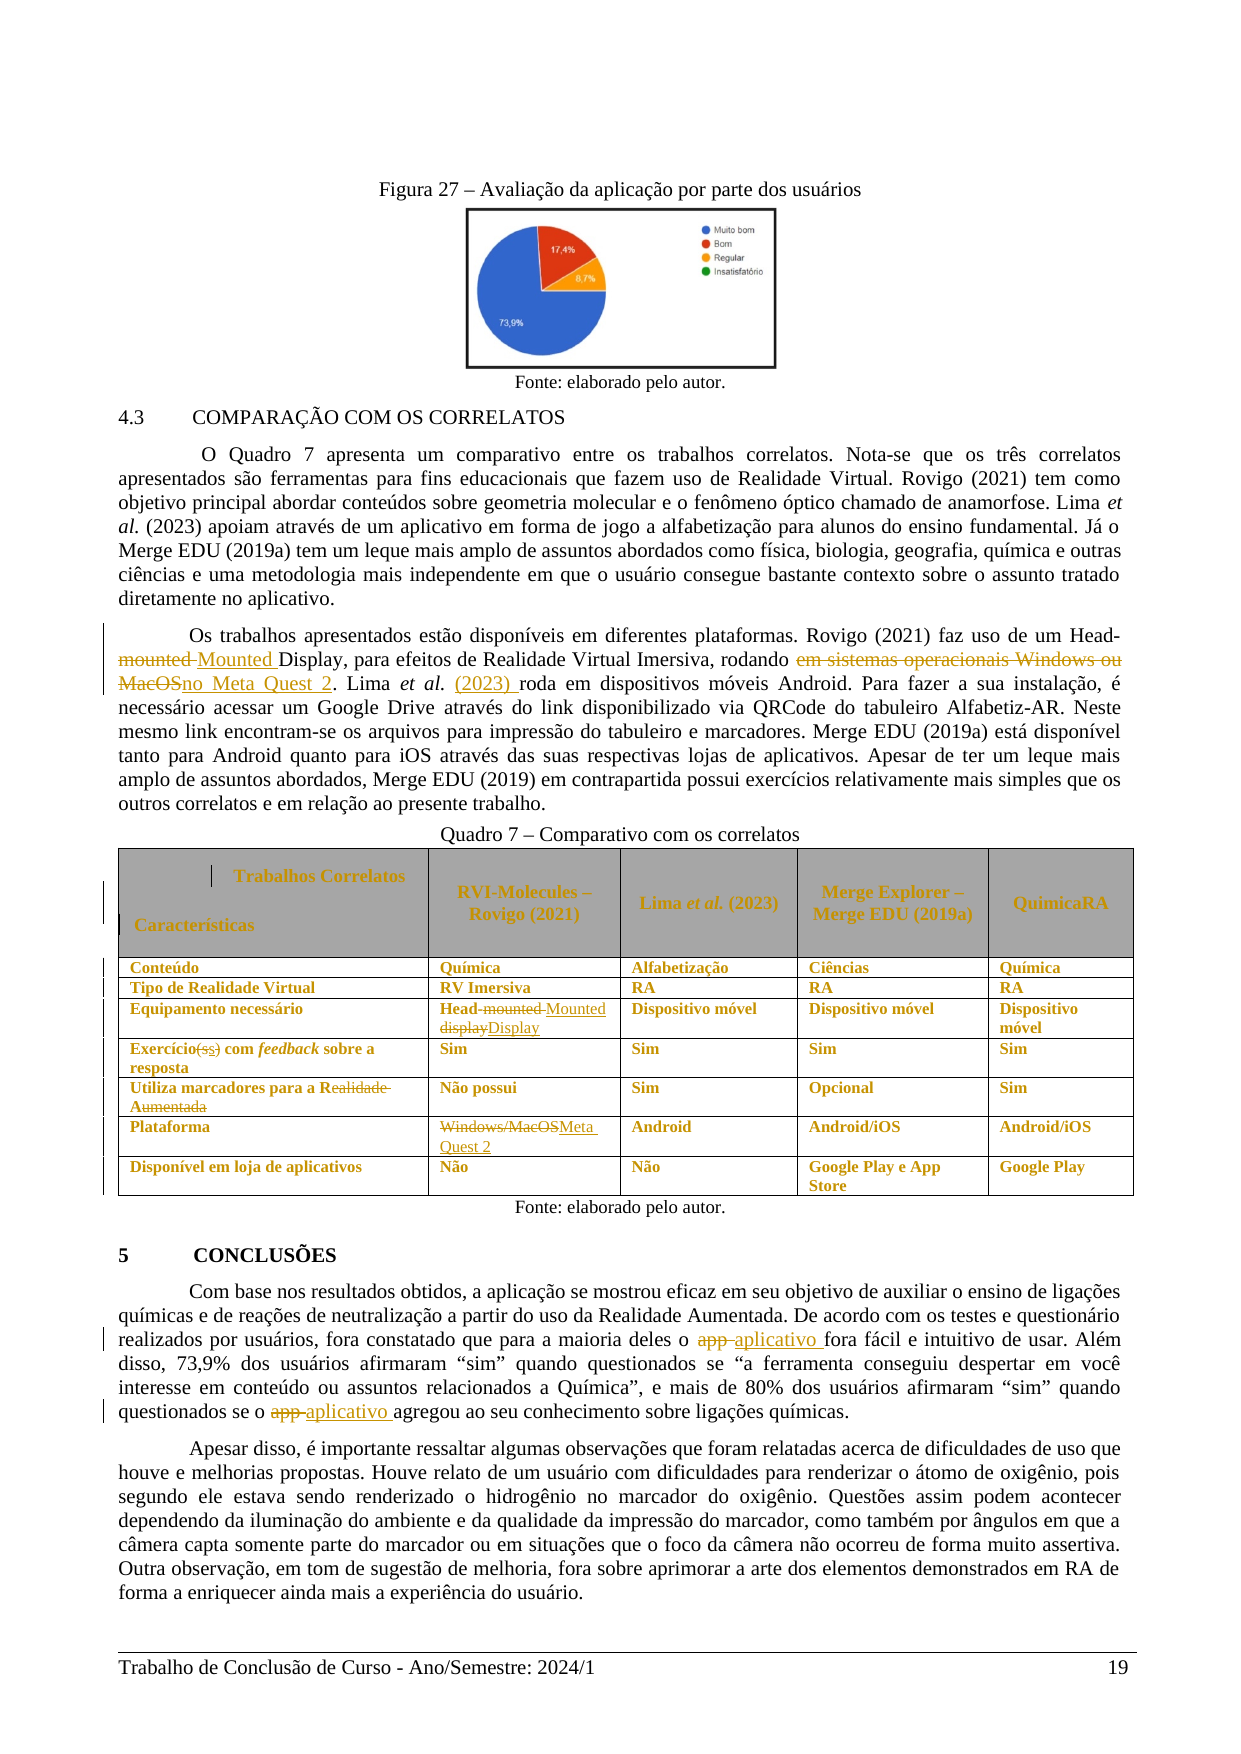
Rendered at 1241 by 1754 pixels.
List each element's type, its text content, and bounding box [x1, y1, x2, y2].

table_cell Alfabetização [621, 958, 797, 977]
table_cell Dispositivo móvel [989, 999, 1133, 1037]
subtitle CONCLUSÕES [118, 1242, 1122, 1267]
table_cell Android [621, 1117, 797, 1156]
table_cell Sim [798, 1039, 988, 1077]
table_cell RV Imersiva [429, 978, 620, 998]
table_cell [429, 1117, 620, 1156]
table_cell Google Play e App Store [798, 1157, 988, 1195]
table_cell Android/iOS [989, 1117, 1133, 1156]
table_cell Sim [621, 1078, 797, 1116]
text Com base nos resultados obtidos, a aplicação se mostrou eficaz em seu objetivo de auxiliar o ensino de ligações químicas e de reações de neutralização a partir do uso da Realidade Aumentada. De acordo com os testes e questionário realizados por usuários, fora constatado que para a maioria deles o fora fácil e intuitivo de usar. Além disso, 73,9% dos usuários afirmaram “sim” quando questionados se “a ferramenta conseguiu despertar em você interesse em conteúdo ou assuntos relacionados a Química”, e mais de 80% dos usuários afirmaram “sim” quando questionados se o agregou ao seu conhecimento sobre ligações químicas. [118, 1279, 1122, 1423]
table_cell Dispositivo móvel [621, 999, 797, 1037]
text Fonte: elaborado pelo autor. [118, 1196, 1122, 1217]
table_cell Utiliza marcadores para a RA [119, 1078, 428, 1116]
table_cell Sim [621, 1039, 797, 1077]
table_cell RA [989, 978, 1133, 998]
table_cell Sim [989, 1078, 1133, 1116]
table_cell Equipamento necessário [119, 999, 428, 1037]
table_cell RA [621, 978, 797, 998]
table_cell Sim [989, 1039, 1133, 1077]
table_cell Ciências [798, 958, 988, 977]
table_cell Disponível em loja de aplicativos [119, 1157, 428, 1195]
text Apesar disso, é importante ressaltar algumas observações que foram relatadas acerca de dificuldades de uso que houve e melhorias propostas. Houve relato de um usuário com dificuldades para renderizar o átomo de oxigênio, pois segundo ele estava sendo renderizado o hidrogênio no marcador do oxigênio. Questões assim podem acontecer dependendo da iluminação do ambiente e da qualidade da impressão do marcador, como também por ângulos em que a câmera capta somente parte do marcador ou em situações que o foco da câmera não ocorreu de forma muito assertiva. Outra observação, em tom de sugestão de melhoria, fora sobre aprimorar a arte dos elementos demonstrados em RA de forma a enriquecer ainda mais a experiência do usuário. [118, 1436, 1122, 1604]
table_cell Opcional [798, 1078, 988, 1116]
text Figura 27 – Avaliação da aplicação por parte dos usuários [118, 177, 1122, 201]
text Fonte: elaborado pelo autor. [118, 371, 1122, 393]
table_cell Sim [429, 1039, 620, 1077]
table_cell Conteúdo [119, 958, 428, 977]
table_cell Dispositivo móvel [798, 999, 988, 1037]
table_header Merge Explorer – Merge EDU (2019a) [798, 849, 988, 957]
table_cell Google Play [989, 1157, 1133, 1195]
table_cell Head- [429, 999, 620, 1037]
table_cell Não [621, 1157, 797, 1195]
picture [463, 205, 777, 370]
table_cell Android/iOS [798, 1117, 988, 1156]
text Os trabalhos apresentados estão disponíveis em diferentes plataformas. Rovigo (2021) faz uso de um Head-Display, para efeitos de Realidade Virtual Imersiva, rodando . Lima et al. roda em dispositivos móveis Android. Para fazer a sua instalação, é necessário acessar um Google Drive através do link disponibilizado via QRCode do tabuleiro Alfabetiz-AR. Neste mesmo link encontram-se os arquivos para impressão do tabuleiro e marcadores. Merge EDU (2019a) está disponível tanto para Android quanto para iOS através das suas respectivas lojas de aplicativos. Apesar de ter um leque mais amplo de assuntos abordados, Merge EDU (2019) em contrapartida possui exercícios relativamente mais simples que os outros correlatos e em relação ao presente trabalho. [118, 623, 1122, 815]
table_cell Tipo de Realidade Virtual [119, 978, 428, 998]
table_header QuimicaRA [989, 849, 1133, 957]
table_cell Não [429, 1157, 620, 1195]
table_cell Química [989, 958, 1133, 977]
text Quadro 7 – Comparativo com os correlatos [118, 822, 1122, 846]
table_cell Exercício com feedback sobre a resposta [119, 1039, 428, 1077]
table_cell Não possui [429, 1078, 620, 1116]
subtitle comparação com os correlatos [118, 405, 1122, 429]
table_header [119, 849, 428, 957]
table_cell RA [798, 978, 988, 998]
table_cell Plataforma [119, 1117, 428, 1156]
table_header Lima et al. (2023) [621, 849, 797, 957]
table_cell Química [429, 958, 620, 977]
table_header RVI-Molecules – Rovigo (2021) [429, 849, 620, 957]
text O Quadro 7 apresenta um comparativo entre os trabalhos correlatos. Nota-se que os três correlatos apresentados são ferramentas para fins educacionais que fazem uso de Realidade Virtual. Rovigo (2021) tem como objetivo principal abordar conteúdos sobre geometria molecular e o fenômeno óptico chamado de anamorfose. Lima et al. (2023) apoiam através de um aplicativo em forma de jogo a alfabetização para alunos do ensino fundamental. Já o Merge EDU (2019a) tem um leque mais amplo de assuntos abordados como física, biologia, geografia, química e outras ciências e uma metodologia mais independente em que o usuário consegue bastante contexto sobre o assunto tratado diretamente no aplicativo. [118, 442, 1122, 610]
